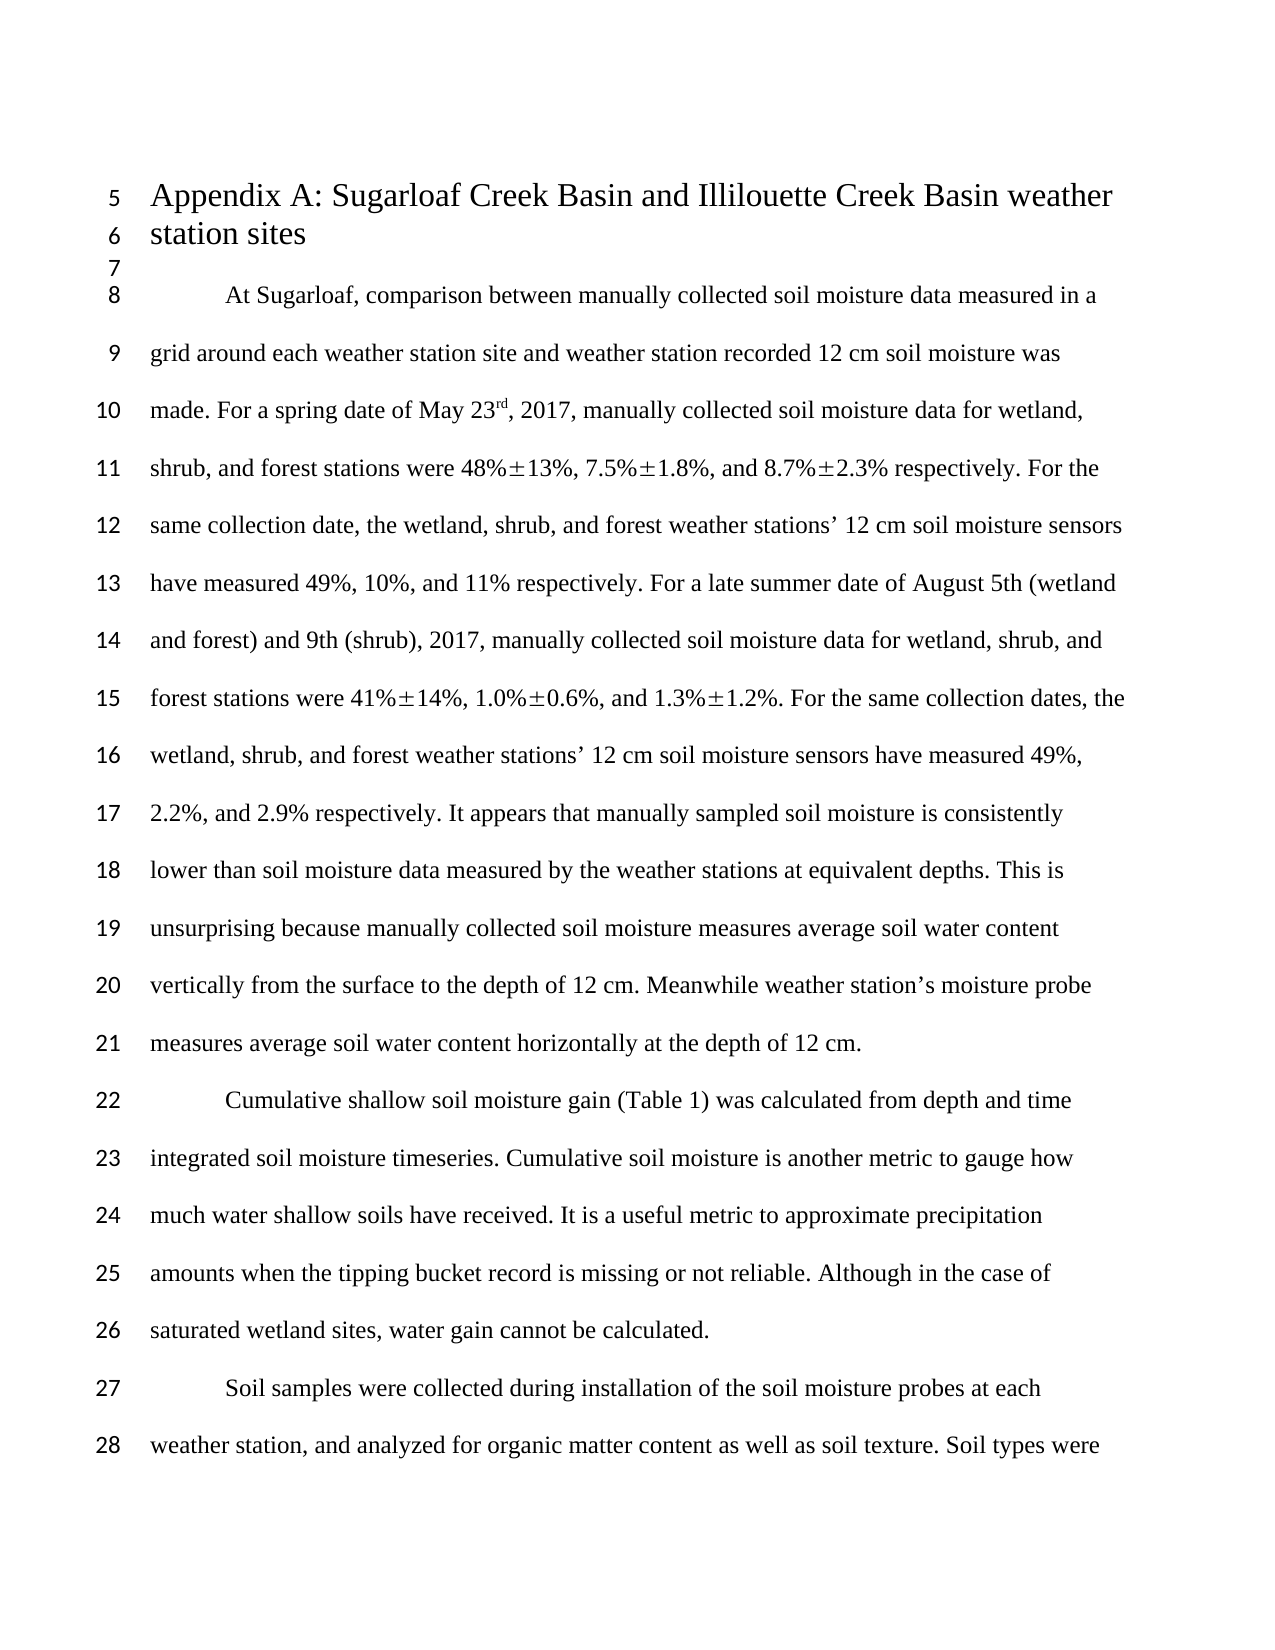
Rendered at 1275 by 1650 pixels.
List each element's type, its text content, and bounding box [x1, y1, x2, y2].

subtitle Appendix A: Sugarloaf Creek Basin and Illilouette Creek Basin weather station sites [150, 175, 1125, 252]
text Cumulative shallow soil moisture gain (Table 1) was calculated from depth and time integrated soil moisture timeseries. Cumulative soil moisture is another metric to gauge how much water shallow soils have received. It is a useful metric to approximate precipitation amounts when the tipping bucket record is missing or not reliable. Although in the case of saturated wetland sites, water gain cannot be calculated. [150, 1085, 1125, 1344]
text At Sugarloaf, comparison between manually collected soil moisture data measured in a grid around each weather station site and weather station recorded 12 cm soil moisture was made. For a spring date of May 23rd, 2017, manually collected soil moisture data for wetland, shrub, and forest stations were 48%13%, 7.5%1.8%, and 8.7%2.3% respectively. For the same collection date, the wetland, shrub, and forest weather stations’ 12 cm soil moisture sensors have measured 49%, 10%, and 11% respectively. For a late summer date of August 5th (wetland and forest) and 9th (shrub), 2017, manually collected soil moisture data for wetland, shrub, and forest stations were 41%14%, 1.0%0.6%, and 1.3%1.2%. For the same collection dates, the wetland, shrub, and forest weather stations’ 12 cm soil moisture sensors have measured 49%, 2.2%, and 2.9% respectively. It appears that manually sampled soil moisture is consistently lower than soil moisture data measured by the weather stations at equivalent depths. This is unsurprising because manually collected soil moisture measures average soil water content vertically from the surface to the depth of 12 cm. Meanwhile weather station’s moisture probe measures average soil water content horizontally at the depth of 12 cm. [150, 280, 1125, 1057]
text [150, 1373, 1125, 1459]
